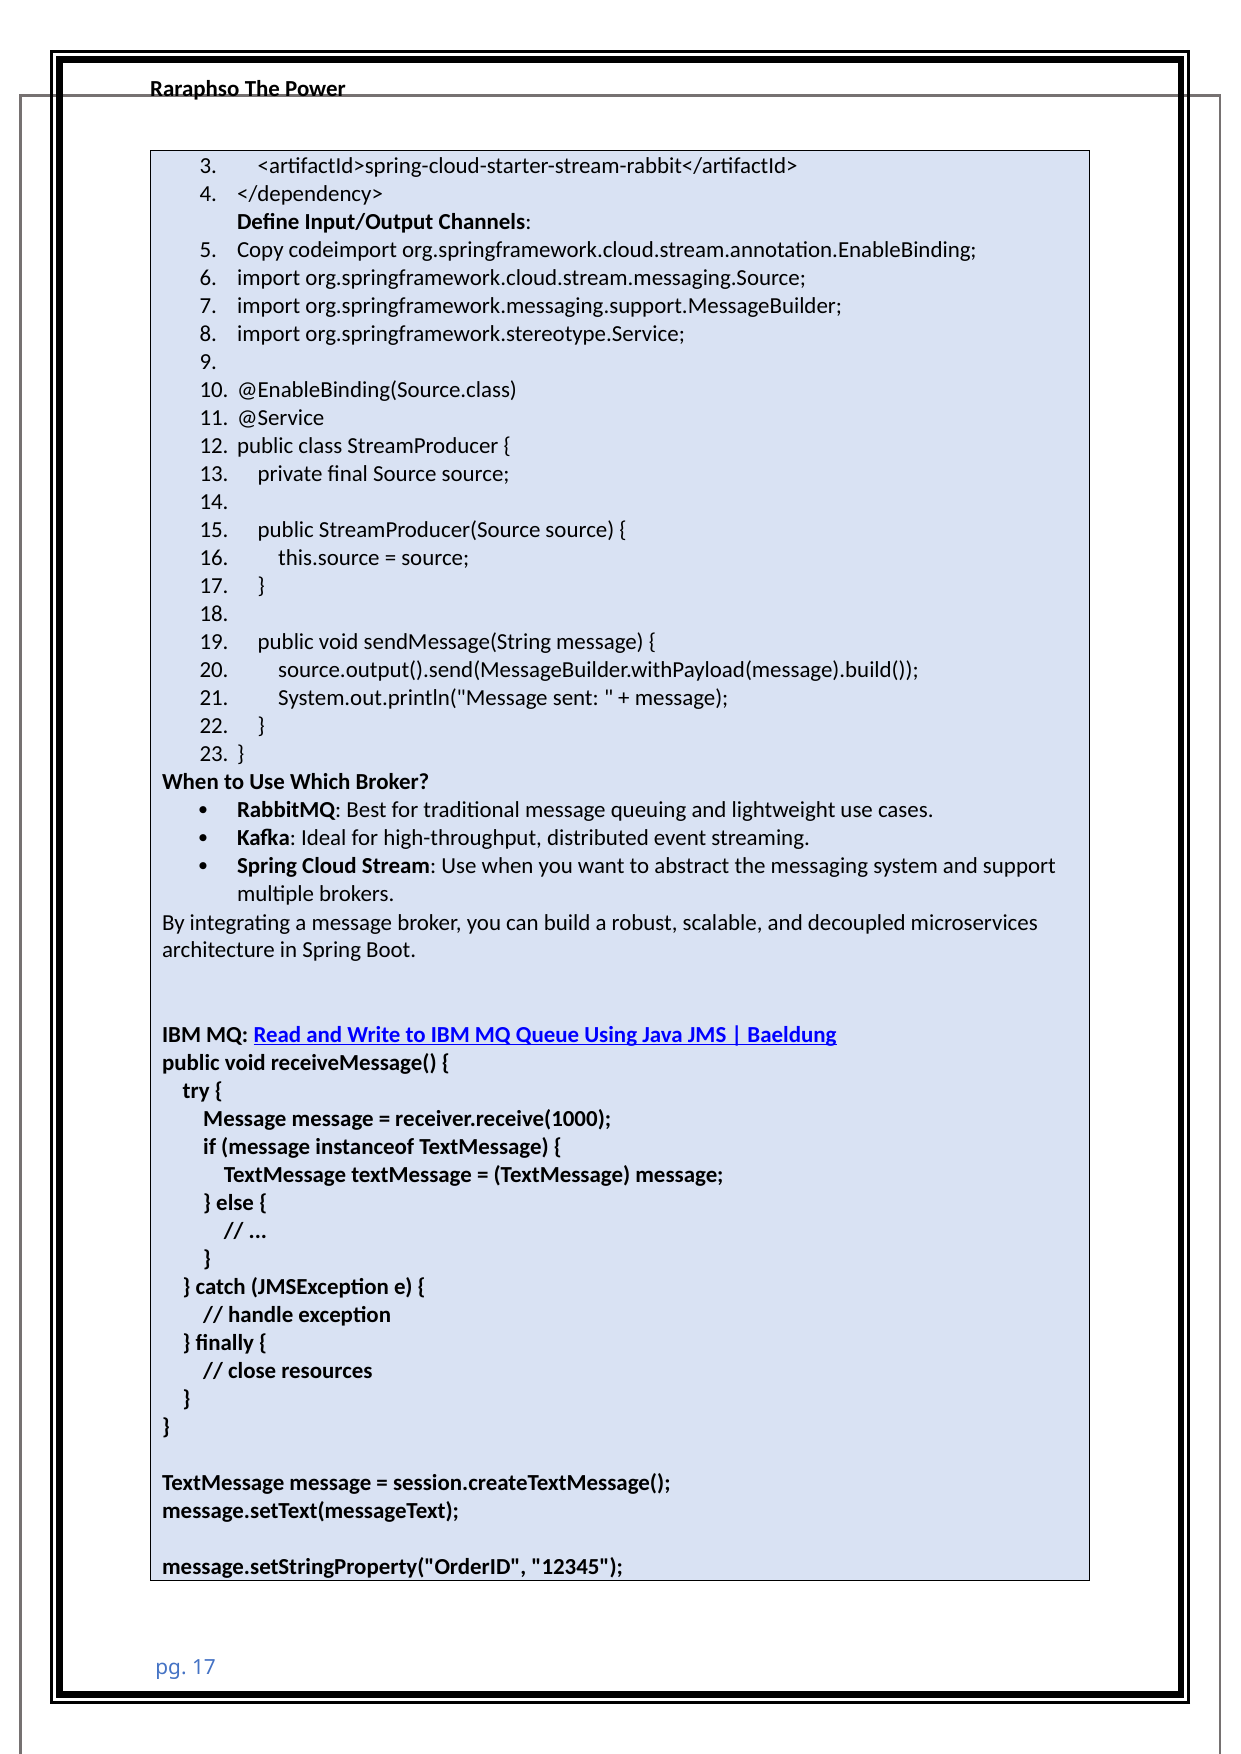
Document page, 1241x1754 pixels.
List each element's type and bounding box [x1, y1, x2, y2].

table_header [151, 151, 1089, 1580]
